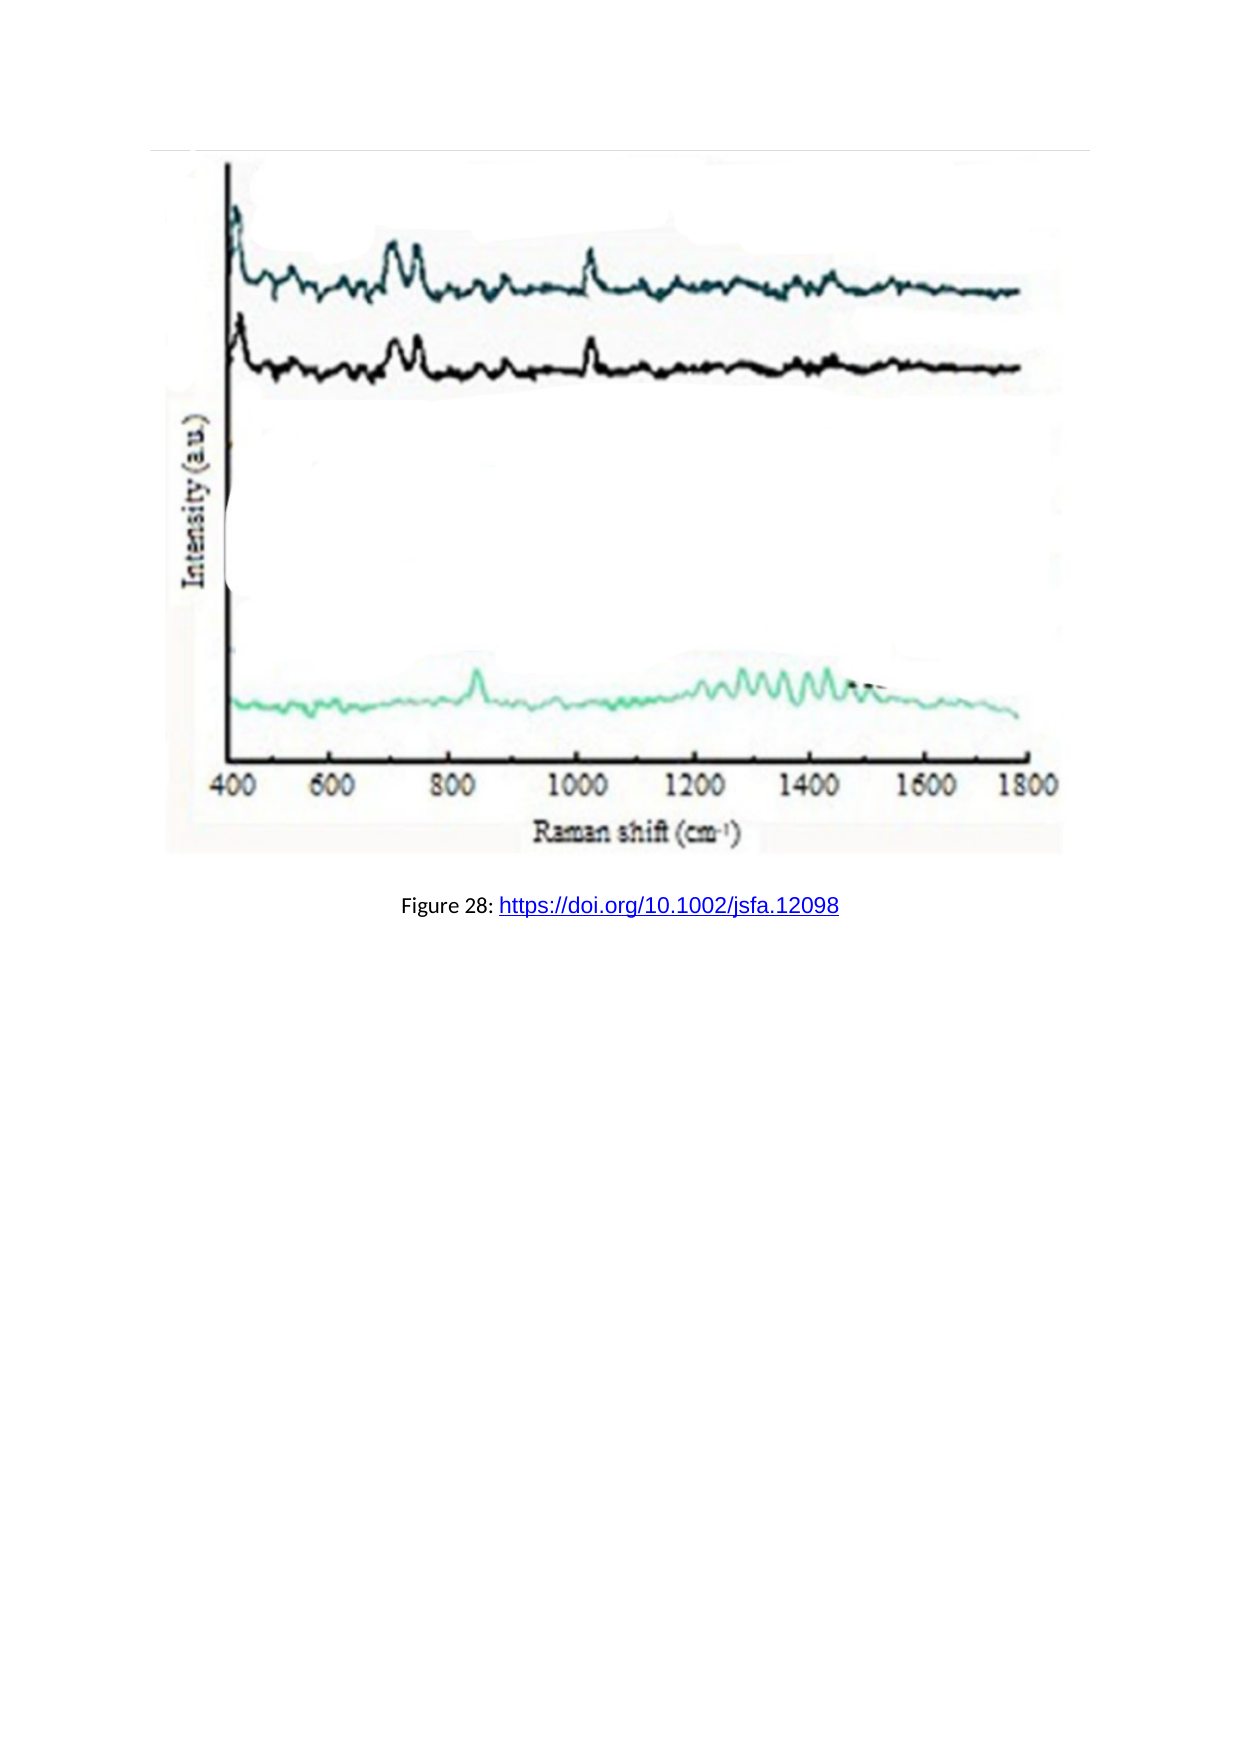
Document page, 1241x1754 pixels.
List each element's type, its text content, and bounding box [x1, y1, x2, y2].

text Figure 28: https://doi.org/10.1002/jsfa.12098 [150, 891, 1090, 919]
picture [150, 150, 1090, 873]
